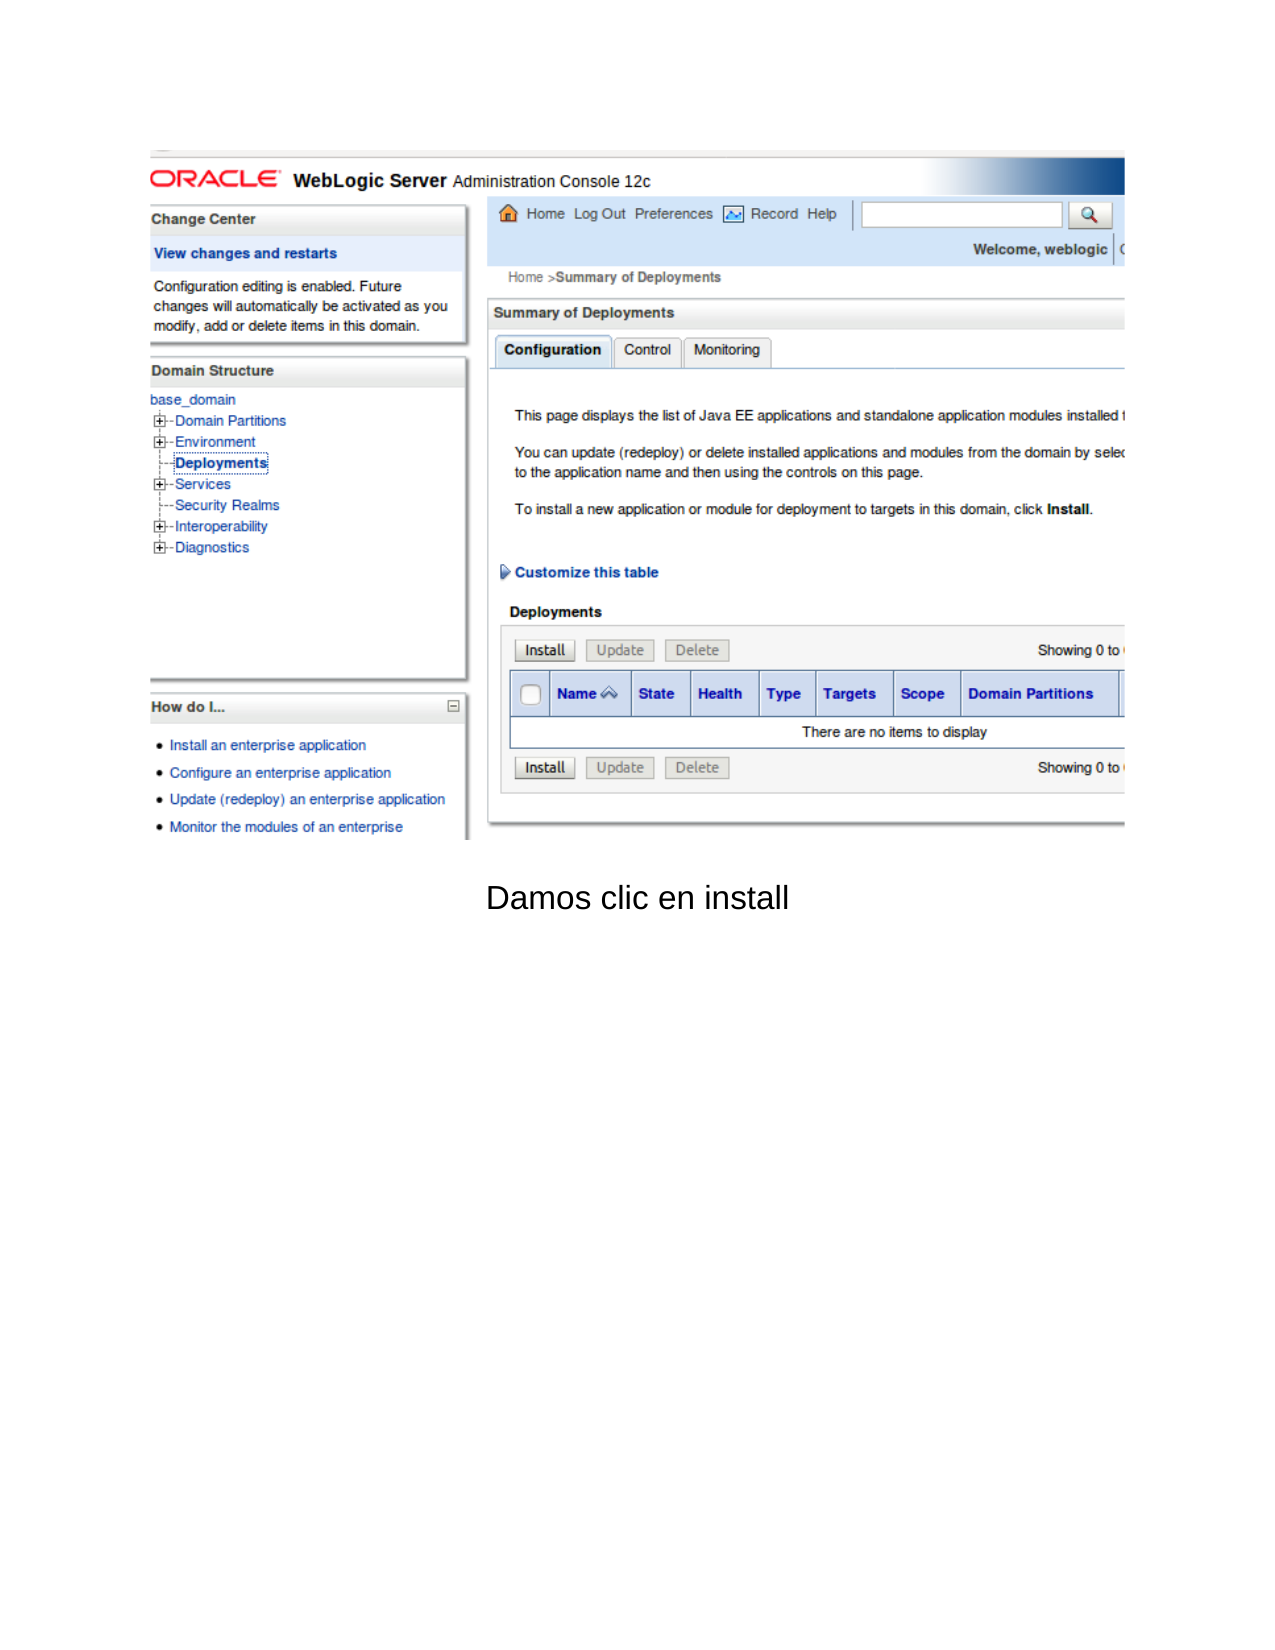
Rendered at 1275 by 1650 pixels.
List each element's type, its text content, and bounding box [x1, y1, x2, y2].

text Damos clic en install [150, 878, 1125, 917]
picture [150, 150, 1125, 840]
